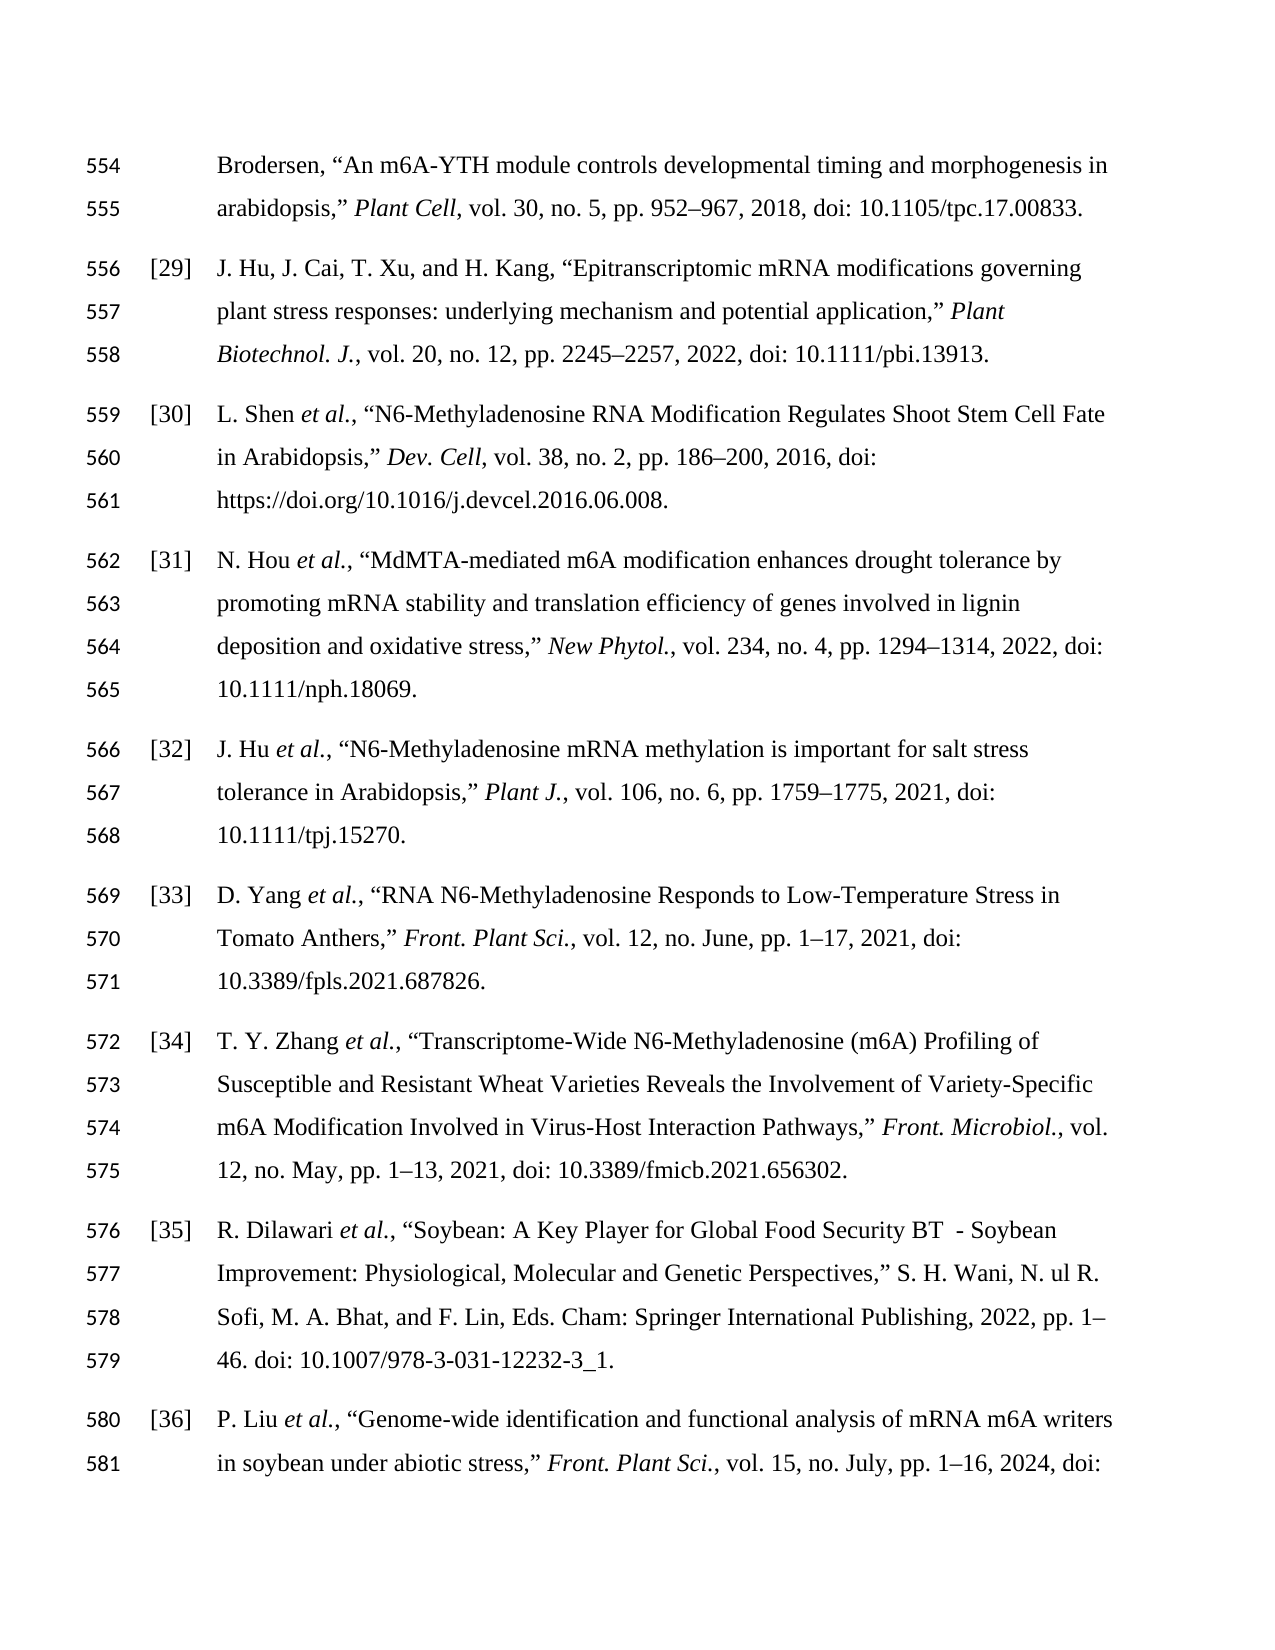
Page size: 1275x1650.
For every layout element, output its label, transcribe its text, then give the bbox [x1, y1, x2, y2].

text [31] N. Hou et al., “MdMTA-mediated m6A modification enhances drought tolerance by promoting mRNA stability and translation efficiency of genes involved in lignin deposition and oxidative stress,” New Phytol., vol. 234, no. 4, pp. 1294–1314, 2022, doi: 10.1111/nph.18069. [150, 545, 1125, 703]
text [35] R. Dilawari et al., “Soybean: A Key Player for Global Food Security BT - Soybean Improvement: Physiological, Molecular and Genetic Perspectives,” S. H. Wani, N. ul R. Sofi, M. A. Bhat, and F. Lin, Eds. Cham: Springer International Publishing, 2022, pp. 1–46. doi: 10.1007/978-3-031-12232-3_1. [150, 1215, 1125, 1373]
text [32] J. Hu et al., “N6-Methyladenosine mRNA methylation is important for salt stress tolerance in Arabidopsis,” Plant J., vol. 106, no. 6, pp. 1759–1775, 2021, doi: 10.1111/tpj.15270. [150, 734, 1125, 849]
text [150, 1404, 1125, 1476]
text [34] T. Y. Zhang et al., “Transcriptome-Wide N6-Methyladenosine (m6A) Profiling of Susceptible and Resistant Wheat Varieties Reveals the Involvement of Variety-Specific m6A Modification Involved in Virus-Host Interaction Pathways,” Front. Microbiol., vol. 12, no. May, pp. 1–13, 2021, doi: 10.3389/fmicb.2021.656302. [150, 1026, 1125, 1184]
text [30] L. Shen et al., “N6-Methyladenosine RNA Modification Regulates Shoot Stem Cell Fate in Arabidopsis,” Dev. Cell, vol. 38, no. 2, pp. 186–200, 2016, doi: https://doi.org/10.1016/j.devcel.2016.06.008. [150, 399, 1125, 514]
text [29] J. Hu, J. Cai, T. Xu, and H. Kang, “Epitranscriptomic mRNA modifications governing plant stress responses: underlying mechanism and potential application,” Plant Biotechnol. J., vol. 20, no. 12, pp. 2245–2257, 2022, doi: 10.1111/pbi.13913. [150, 253, 1125, 368]
text [33] D. Yang et al., “RNA N6-Methyladenosine Responds to Low-Temperature Stress in Tomato Anthers,” Front. Plant Sci., vol. 12, no. June, pp. 1–17, 2021, doi: 10.3389/fpls.2021.687826. [150, 880, 1125, 995]
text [150, 150, 1125, 222]
